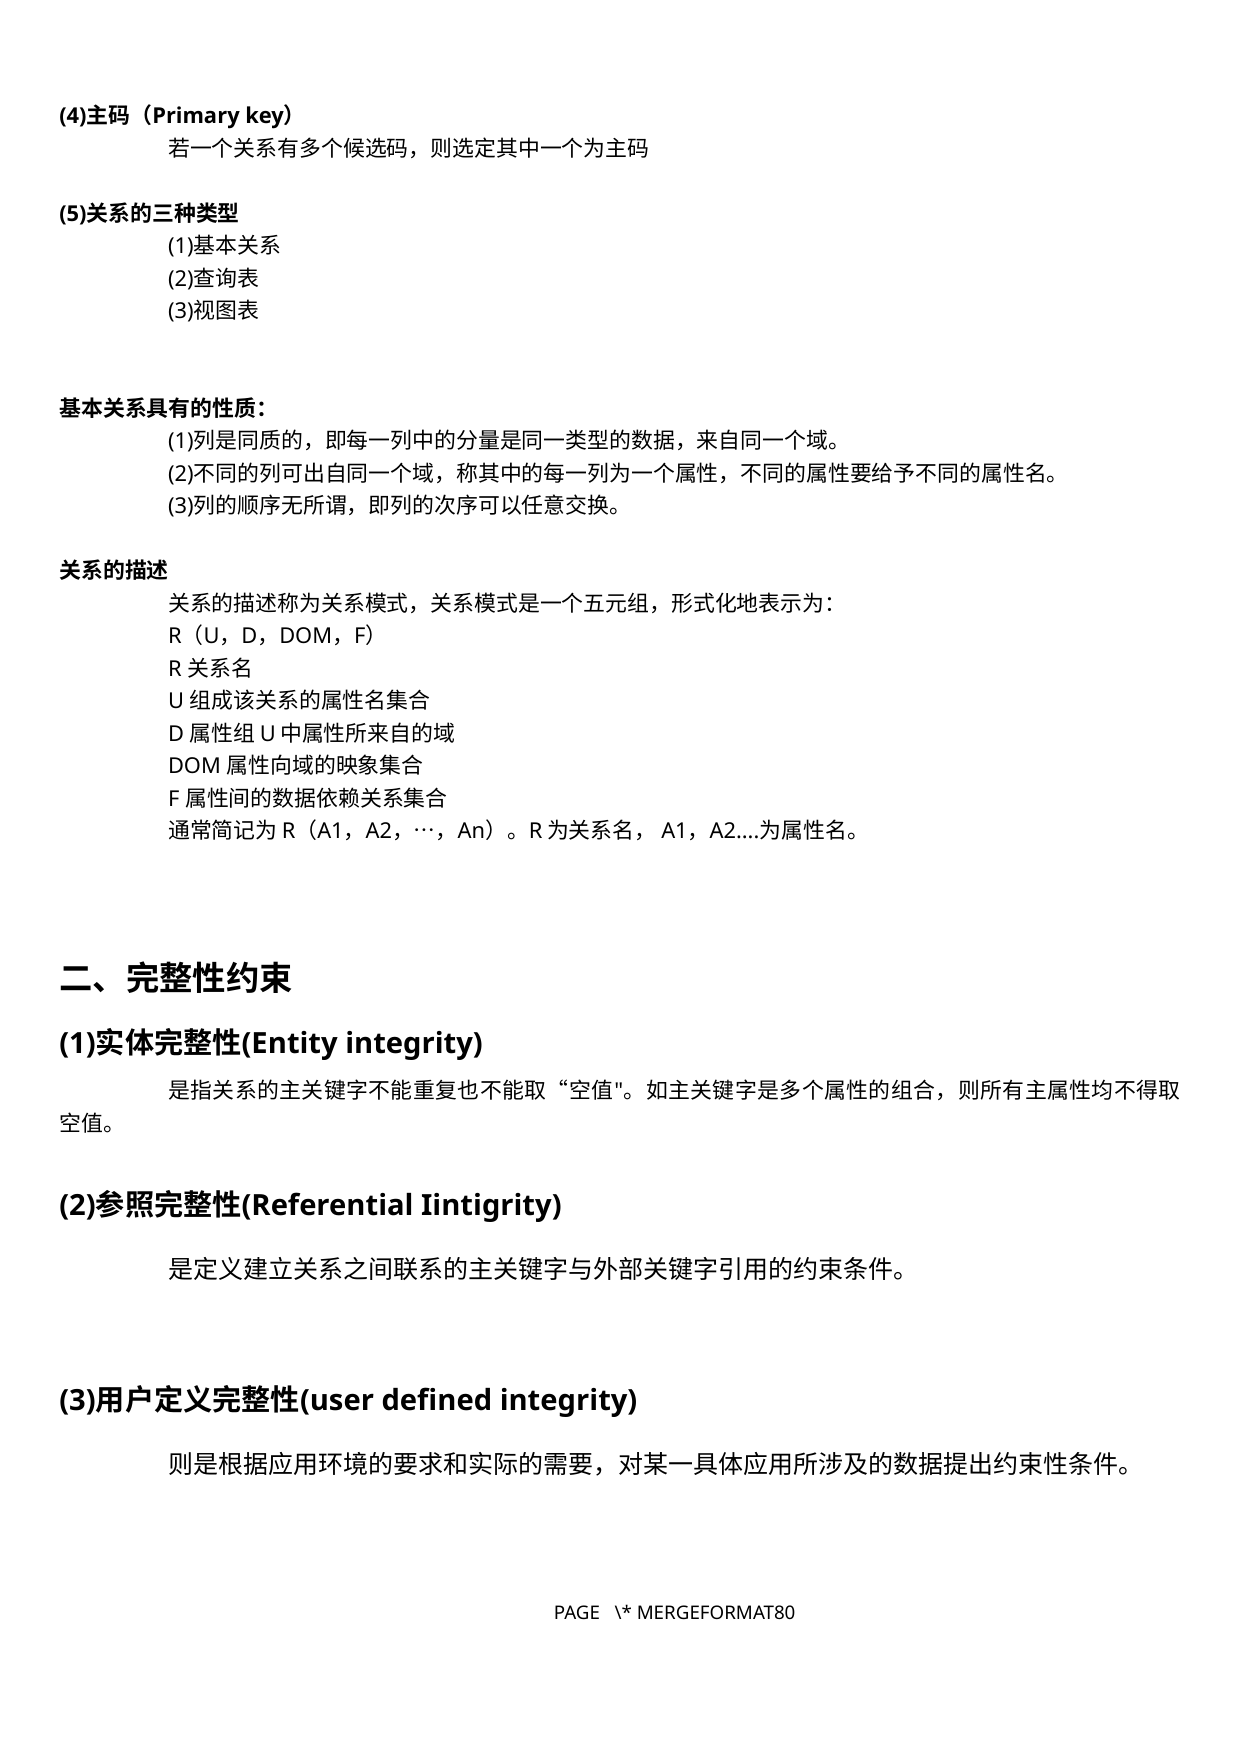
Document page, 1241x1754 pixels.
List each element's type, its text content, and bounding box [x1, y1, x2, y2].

text 若一个关系有多个候选码，则选定其中一个为主码 [59, 131, 1181, 163]
text (2)不同的列可出自同一个域，称其中的每一列为一个属性，不同的属性要给予不同的属性名。 [59, 456, 1181, 488]
text R（U，D，DOM，F） [59, 618, 1181, 651]
subtitle 关系的描述 [59, 553, 1181, 586]
text R 关系名 [59, 651, 1181, 683]
text U 组成该关系的属性名集合 [59, 683, 1181, 716]
text DOM 属性向域的映象集合 [59, 748, 1181, 781]
text (3)视图表 [59, 293, 1181, 326]
text D 属性组U中属性所来自的域 [59, 716, 1181, 748]
subtitle (4)主码（Primary key） [59, 98, 1181, 131]
subtitle 基本关系具有的性质： [59, 391, 1181, 423]
text F 属性间的数据依赖关系集合 [59, 781, 1181, 813]
text (1)列是同质的，即每一列中的分量是同一类型的数据，来自同一个域。 [59, 423, 1181, 456]
text 则是根据应用环境的要求和实际的需要，对某一具体应用所涉及的数据提出约束性条件。 [59, 1431, 1181, 1496]
subtitle (1)实体完整性(Entity integrity) [59, 1008, 1181, 1073]
subtitle (3)用户定义完整性(user defined integrity) [59, 1366, 1181, 1431]
subtitle (2)参照完整性(Referential Iintigrity) [59, 1171, 1181, 1236]
text (3)列的顺序无所谓，即列的次序可以任意交换。 [59, 488, 1181, 521]
text (2)查询表 [59, 261, 1181, 293]
subtitle (5)关系的三种类型 [59, 196, 1181, 228]
text 关系的描述称为关系模式，关系模式是一个五元组，形式化地表示为： [59, 586, 1181, 618]
text 是指关系的主关键字不能重复也不能取“空值"。如主关键字是多个属性的组合，则所有主属性均不得取空值。 [59, 1073, 1181, 1138]
text 是定义建立关系之间联系的主关键字与外部关键字引用的约束条件。 [59, 1236, 1181, 1301]
subtitle 二、完整性约束 [59, 943, 1181, 1008]
text 通常简记为R（A1，A2，…，An）。R为关系名， A1，A2....为属性名。 [59, 813, 1181, 846]
text (1)基本关系 [59, 228, 1181, 261]
